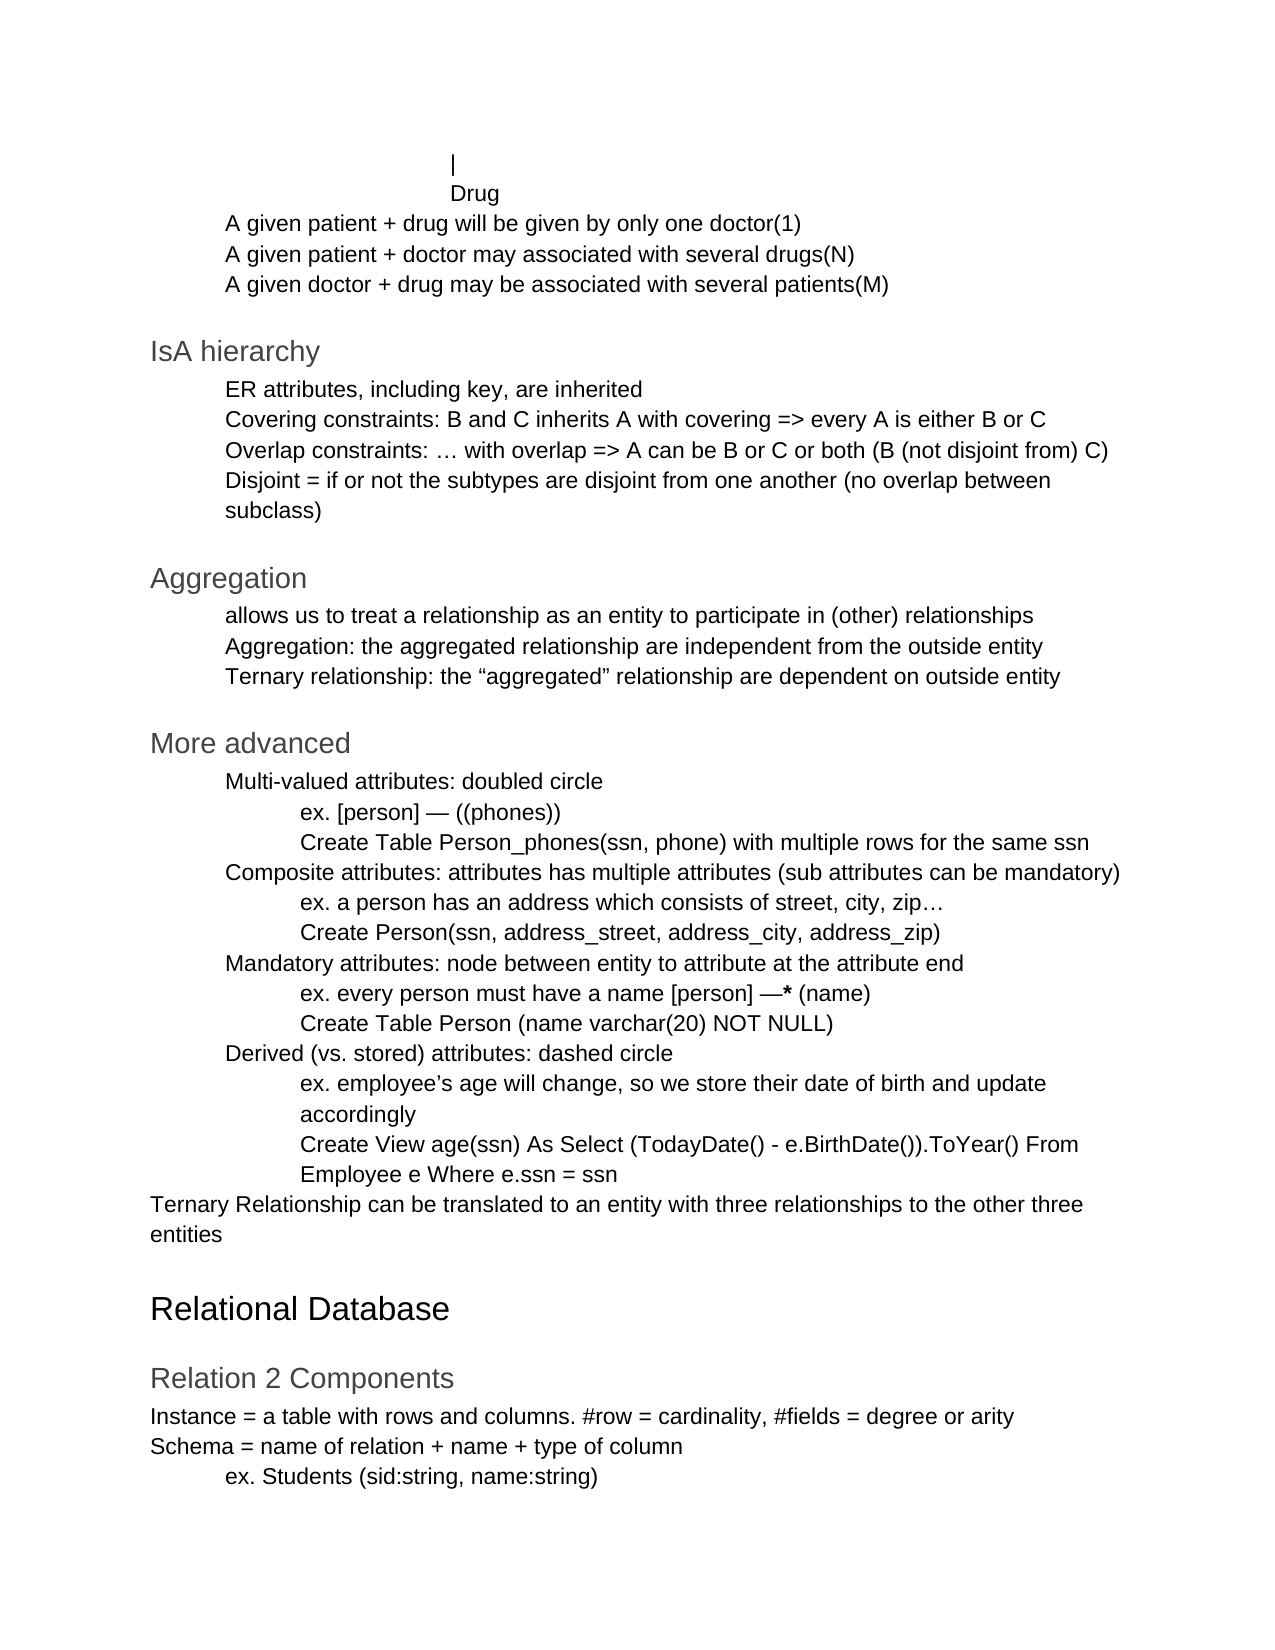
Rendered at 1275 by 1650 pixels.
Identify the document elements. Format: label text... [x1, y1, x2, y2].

text Create View age(ssn) As Select (TodayDate() - e.BirthDate()).ToYear() From Employee e Where e.ssn = ssn [300, 1131, 1125, 1187]
text Aggregation: the aggregated relationship are independent from the outside entity [150, 633, 1125, 659]
text A given doctor + drug may be associated with several patients(M) [225, 271, 1125, 297]
text Ternary Relationship can be translated to an entity with three relationships to the other three entities [150, 1191, 1125, 1248]
text ex. Students (sid:string, name:string) [225, 1463, 1125, 1489]
text Covering constraints: B and C inherits A with covering => every A is either B or C [225, 406, 1125, 433]
text allows us to treat a relationship as an entity to participate in (other) relationships [225, 602, 1125, 629]
text Create Person(ssn, address_street, address_city, address_zip) [300, 919, 1125, 946]
text ex. [person] — ((phones)) [300, 798, 1125, 825]
subtitle Relational Database [150, 1289, 1125, 1328]
text | [225, 150, 1125, 176]
text Multi-valued attributes: doubled circle [225, 768, 1125, 795]
text Instance = a table with rows and columns. #row = cardinality, #fields = degree or arity [150, 1403, 1125, 1429]
text ex. employee’s age will change, so we store their date of birth and update accordingly [300, 1070, 1125, 1127]
text Disjoint = if or not the subtypes are disjoint from one another (no overlap between subclass) [225, 467, 1125, 523]
text ex. a person has an address which consists of street, city, zip… [300, 889, 1125, 916]
text Schema = name of relation + name + type of column [150, 1433, 1125, 1459]
subtitle IsA hierarchy [150, 334, 1125, 368]
text Ternary relationship: the “aggregated” relationship are dependent on outside entity [225, 663, 1125, 689]
subtitle Aggregation [150, 561, 1125, 594]
subtitle More advanced [150, 726, 1125, 760]
text Mandatory attributes: node between entity to attribute at the attribute end [225, 949, 1125, 976]
text Create Table Person_phones(ssn, phone) with multiple rows for the same ssn [300, 829, 1125, 855]
text ER attributes, including key, are inherited [225, 376, 1125, 403]
text Derived (vs. stored) attributes: dashed circle [225, 1040, 1125, 1067]
text Overlap constraints: … with overlap => A can be B or C or both (B (not disjoint from) C) [225, 437, 1125, 463]
text ex. every person must have a name [person] —* (name) [300, 980, 1125, 1006]
text A given patient + drug will be given by only one doctor(1) [225, 210, 1125, 237]
subtitle Relation 2 Components [150, 1361, 1125, 1394]
text Drug [225, 180, 1125, 207]
text Create Table Person (name varchar(20) NOT NULL) [300, 1010, 1125, 1036]
text Composite attributes: attributes has multiple attributes (sub attributes can be mandatory) [225, 859, 1125, 885]
text A given patient + doctor may associated with several drugs(N) [225, 241, 1125, 267]
